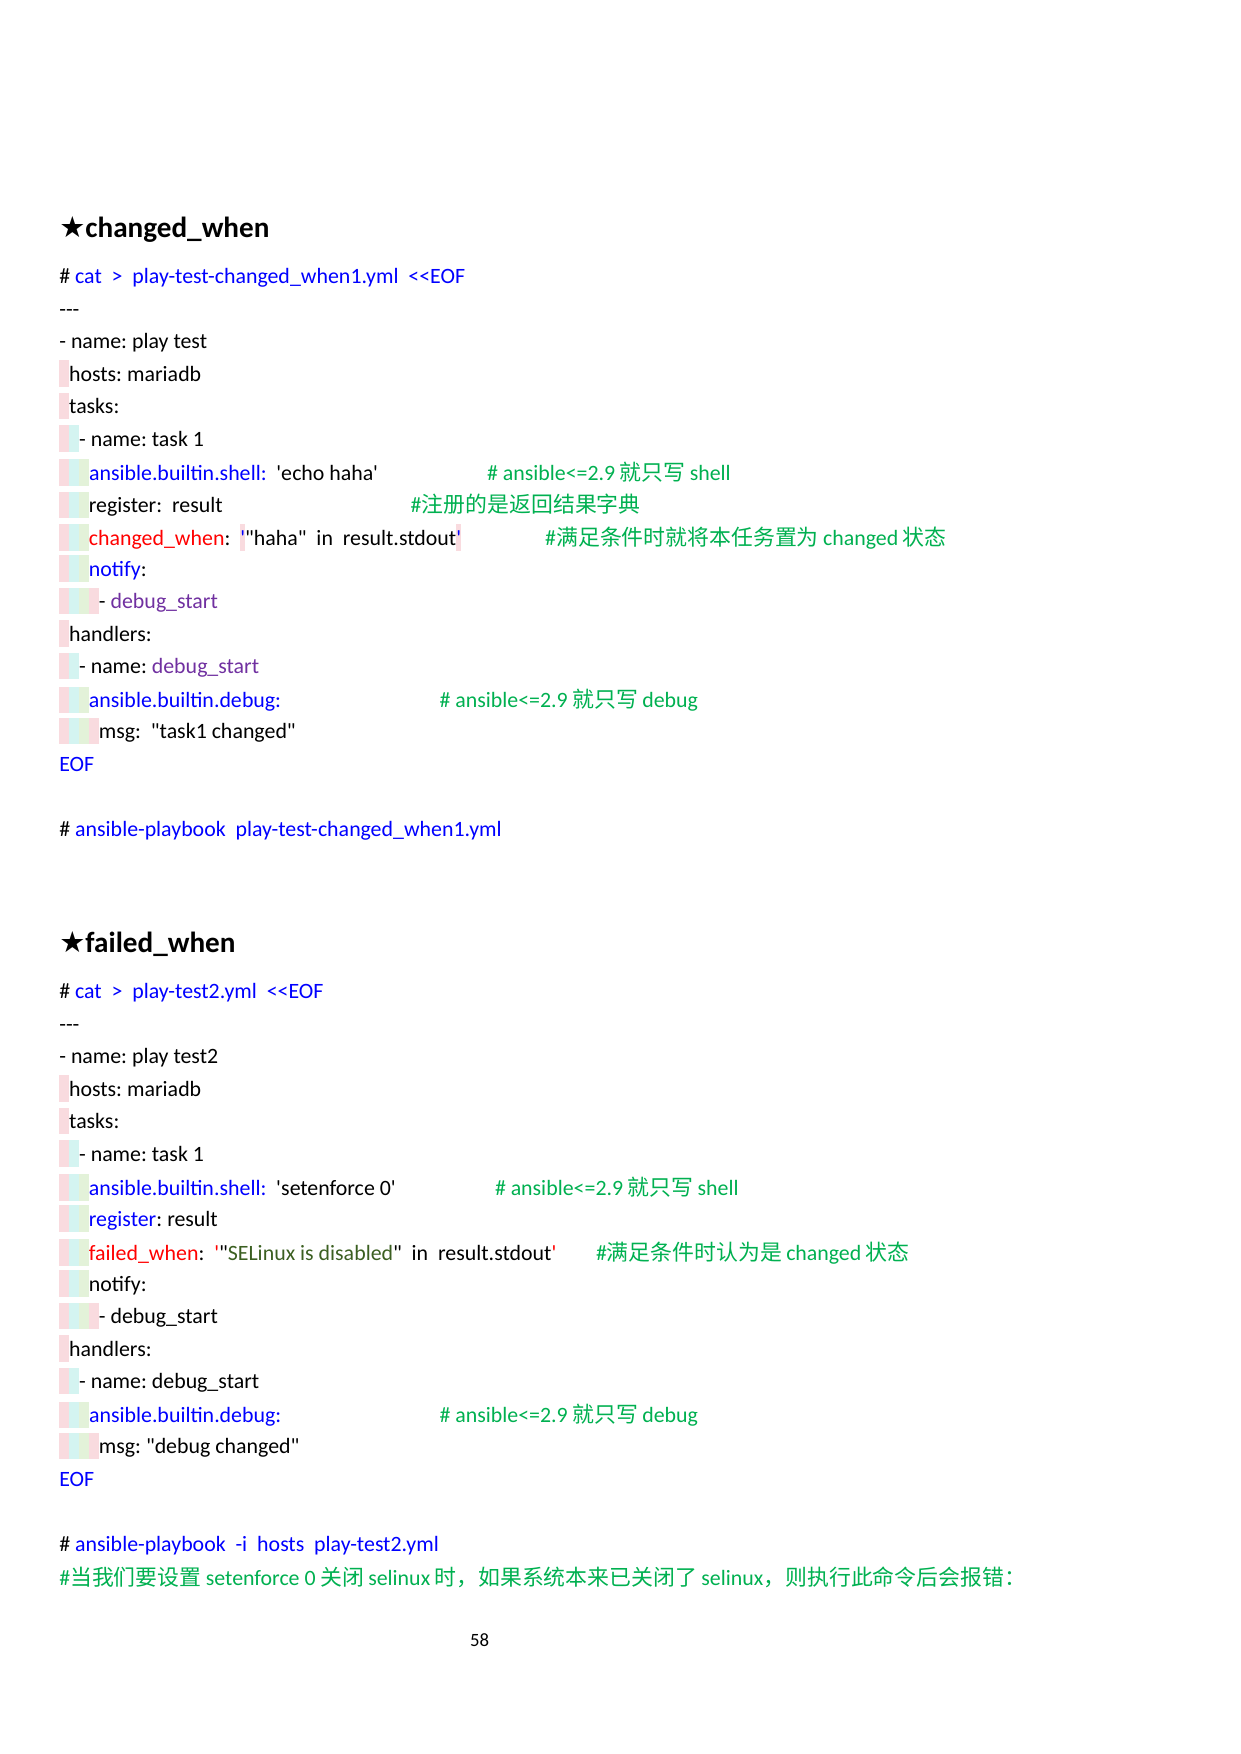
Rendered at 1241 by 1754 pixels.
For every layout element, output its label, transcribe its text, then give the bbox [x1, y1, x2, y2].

text - name: debug_start [59, 1364, 1181, 1397]
text tasks: [59, 1104, 1181, 1137]
text EOF [59, 1462, 1181, 1494]
text ★failed_when [59, 909, 1181, 974]
text # cat > play-test2.yml <<EOF [59, 974, 1181, 1007]
text notify: [59, 1267, 1181, 1299]
text - name: play test [59, 324, 1181, 357]
text - name: play test2 [59, 1039, 1181, 1072]
text ansible.builtin.debug: # ansible<=2.9就只写debug [59, 682, 1181, 714]
text # ansible-playbook -i hosts play-test2.yml [59, 1527, 1181, 1559]
text - debug_start [59, 584, 1181, 617]
text ansible.builtin.debug: # ansible<=2.9就只写debug [59, 1397, 1181, 1429]
text notify: [59, 552, 1181, 584]
text # cat > play-test-changed_when1.yml <<EOF [59, 259, 1181, 292]
text handlers: [59, 617, 1181, 649]
text msg: "task1 changed" [59, 714, 1181, 747]
text changed_when: '"haha" in result.stdout' #满足条件时就将本任务置为changed状态 [59, 519, 1181, 552]
text ansible.builtin.shell: 'setenforce 0' # ansible<=2.9就只写shell [59, 1169, 1181, 1202]
text handlers: [59, 1332, 1181, 1364]
text hosts: mariadb [59, 357, 1181, 389]
text msg: "debug changed" [59, 1429, 1181, 1462]
text - name: debug_start [59, 649, 1181, 682]
text - debug_start [59, 1299, 1181, 1332]
text hosts: mariadb [59, 1072, 1181, 1104]
text register: result [59, 1202, 1181, 1234]
text # ansible-playbook play-test-changed_when1.yml [59, 812, 1181, 844]
text - name: task 1 [59, 422, 1181, 454]
text --- [59, 1007, 1181, 1039]
text ★changed_when [59, 194, 1181, 259]
text failed_when: '"SELinux is disabled" in result.stdout' #满足条件时认为是changed状态 [59, 1234, 1181, 1267]
text ansible.builtin.shell: 'echo haha' # ansible<=2.9就只写shell [59, 454, 1181, 487]
text #当我们要设置setenforce 0关闭selinux时，如果系统本来已关闭了selinux，则执行此命令后会报错： [59, 1559, 1181, 1592]
text - name: task 1 [59, 1137, 1181, 1169]
text register: result #注册的是返回结果字典 [59, 487, 1181, 519]
text --- [59, 292, 1181, 324]
text tasks: [59, 389, 1181, 422]
text EOF [59, 747, 1181, 779]
